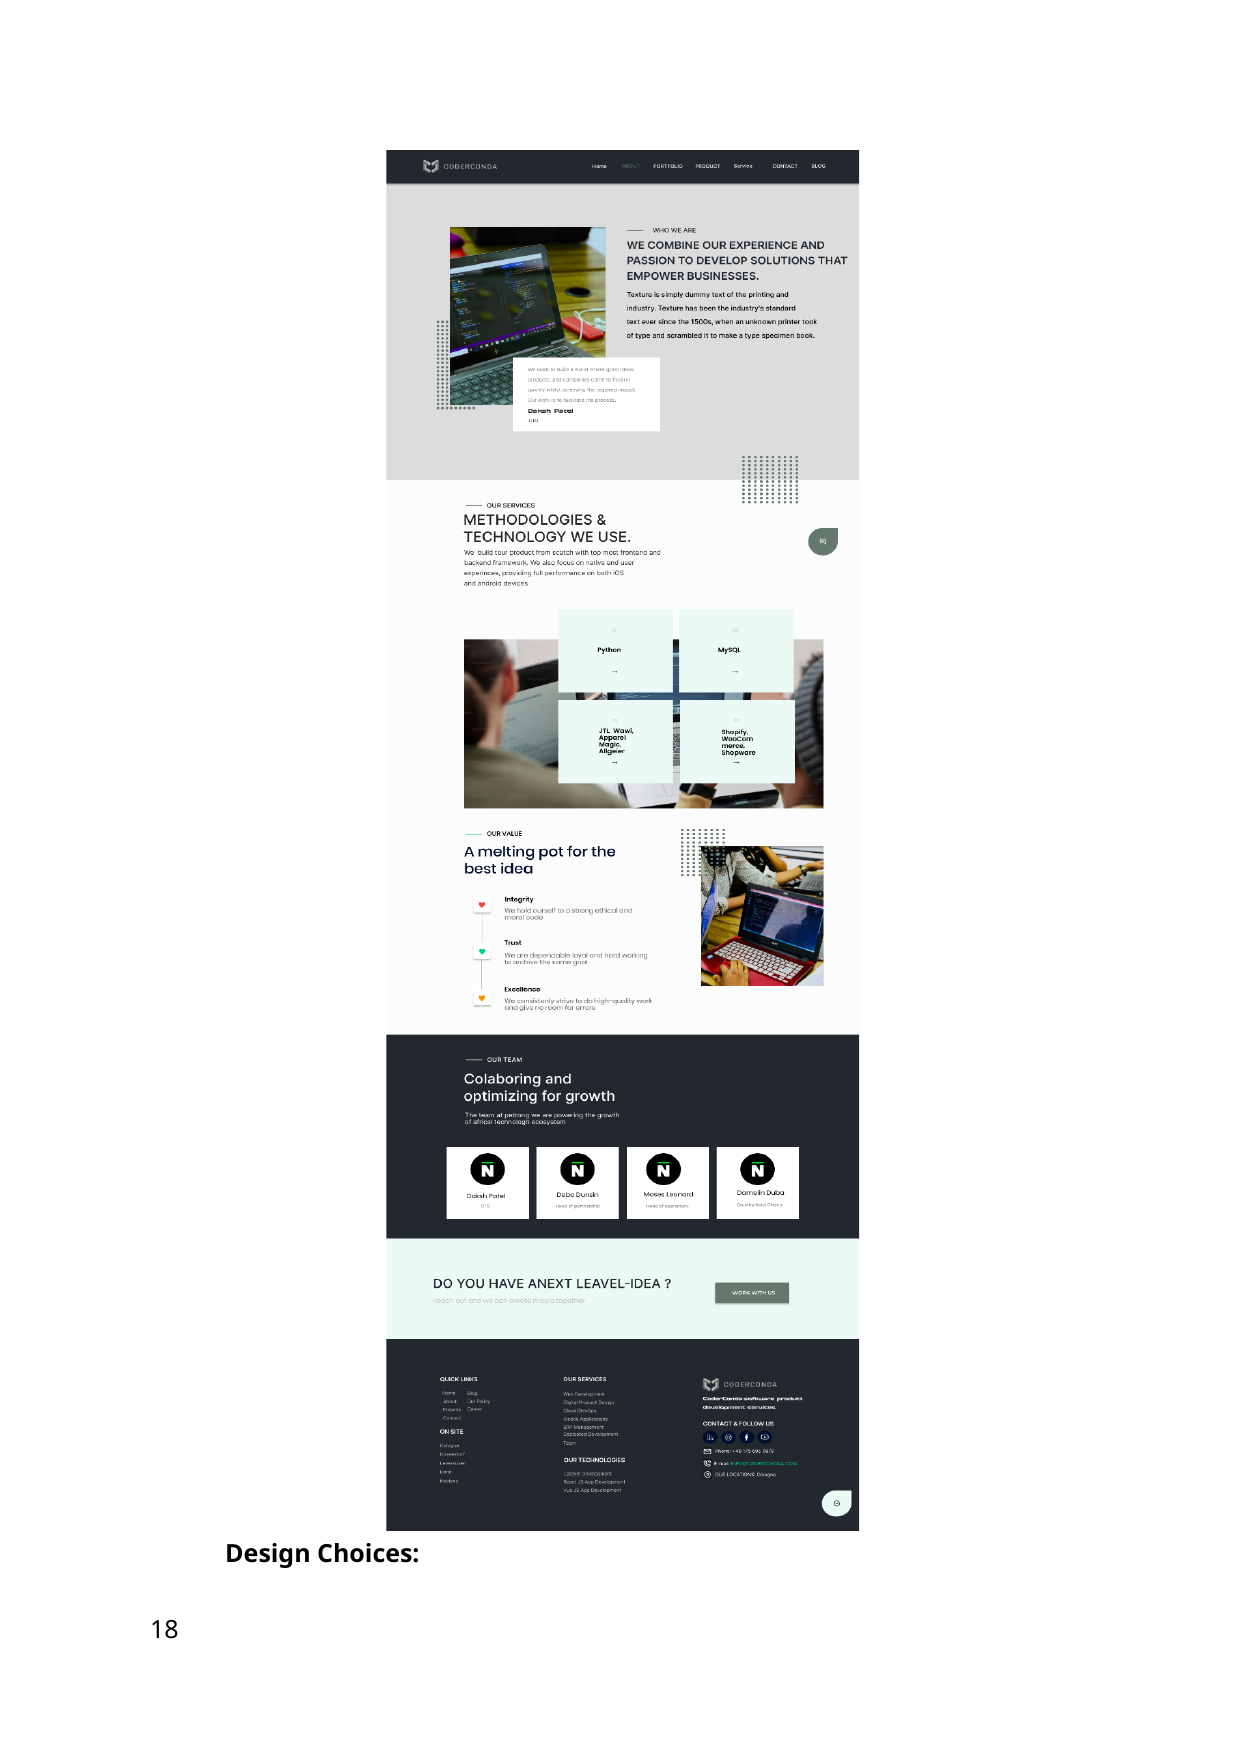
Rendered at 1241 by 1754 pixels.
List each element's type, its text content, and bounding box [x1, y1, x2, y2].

list Design Choices: [225, 1536, 1090, 1570]
picture [386, 150, 860, 1531]
